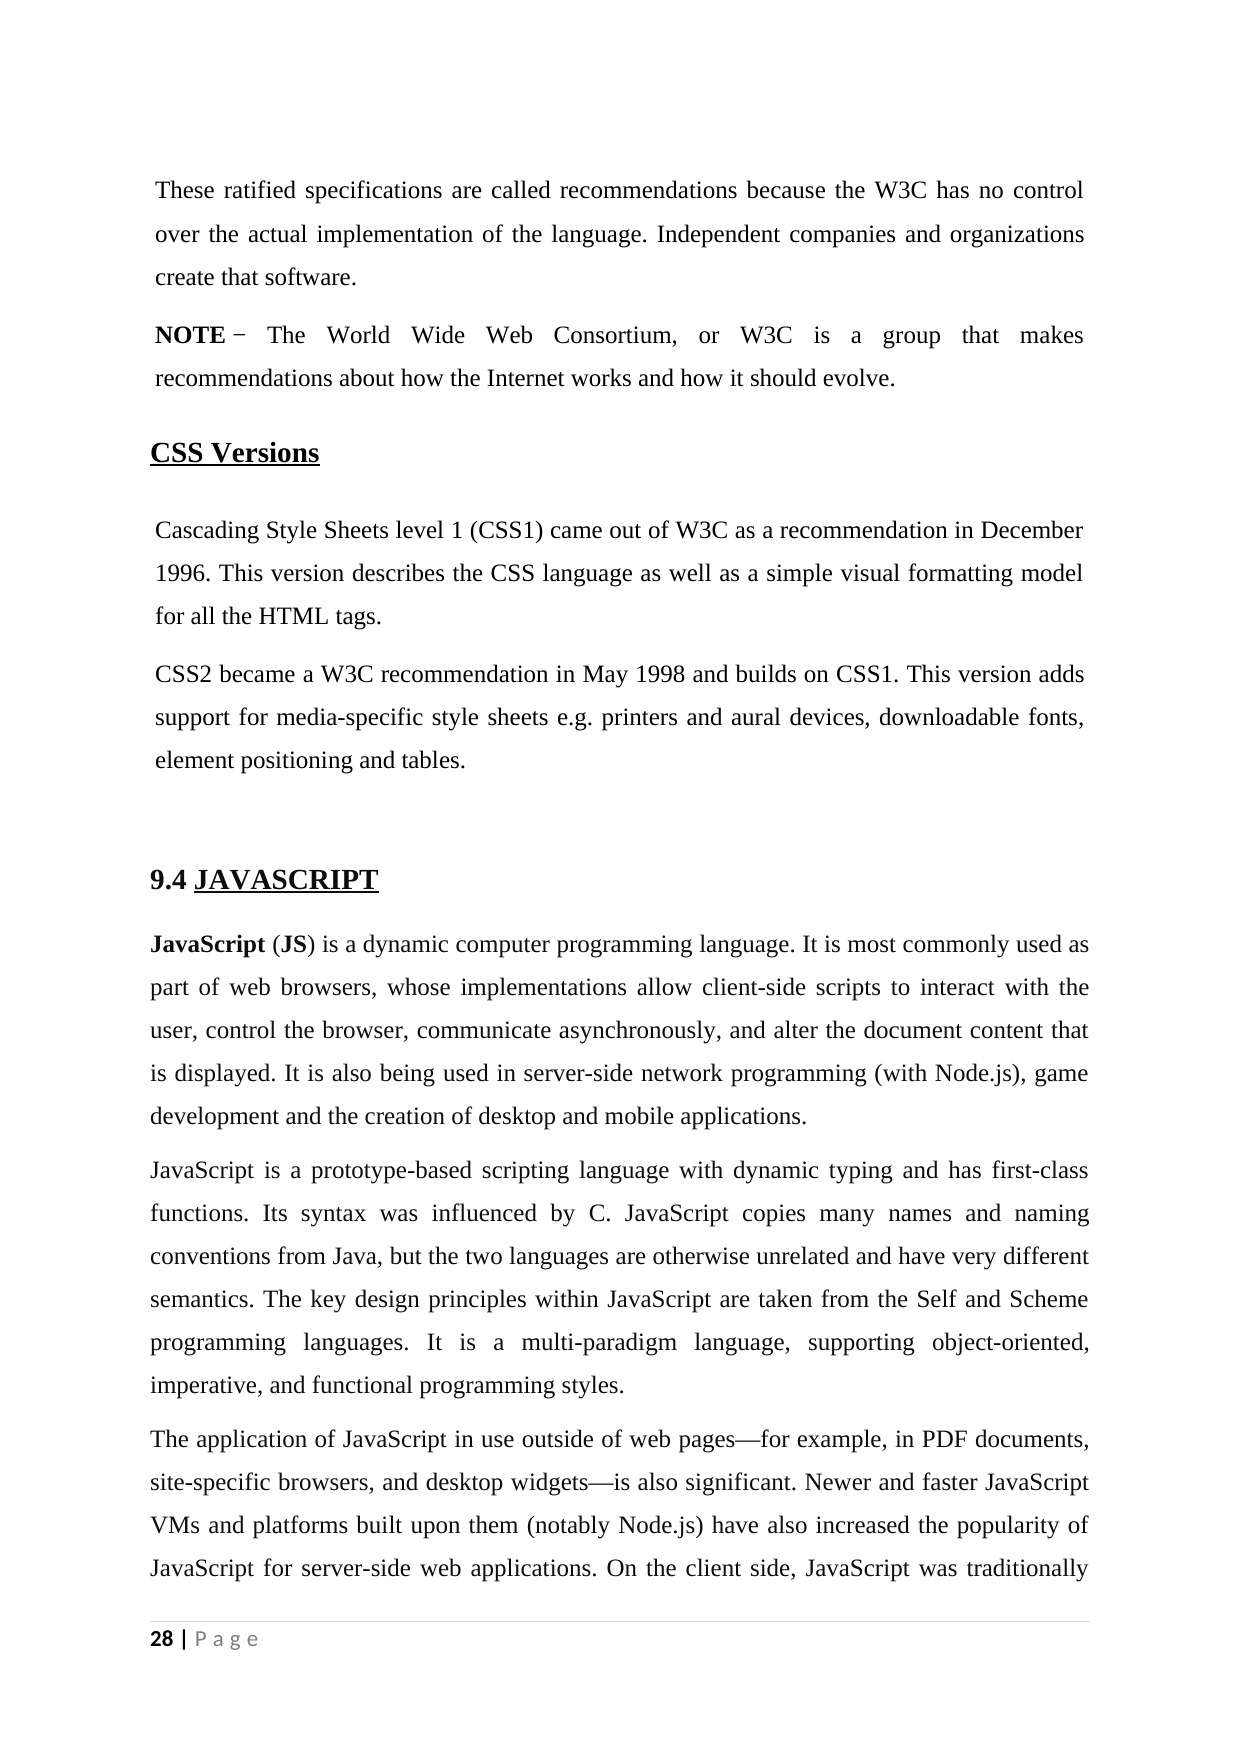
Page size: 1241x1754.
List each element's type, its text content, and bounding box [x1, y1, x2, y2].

text CSS2 became a W3C recommendation in May 1998 and builds on CSS1. This version adds support for media-specific style sheets e.g. printers and aural devices, downloadable fonts, element positioning and tables. [155, 659, 1085, 774]
text NOTE − The World Wide Web Consortium, or W3C is a group that makes recommendations about how the Internet works and how it should evolve. [155, 320, 1085, 392]
text JavaScript is a prototype-based scripting language with dynamic typing and has first-class functions. Its syntax was influenced by C. JavaScript copies many names and naming conventions from Java, but the two languages are otherwise unrelated and have very different semantics. The key design principles within JavaScript are taken from the Self and Scheme programming languages. It is a multi-paradigm language, supporting object-oriented, imperative, and functional programming styles. [150, 1155, 1090, 1399]
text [150, 1424, 1090, 1582]
text JavaScript (JS) is a dynamic computer programming language. It is most commonly used as part of web browsers, whose implementations allow client-side scripts to interact with the user, control the browser, communicate asynchronously, and alter the document content that is displayed. It is also being used in server-side network programming (with Node.js), game development and the creation of desktop and mobile applications. [150, 929, 1090, 1130]
text Cascading Style Sheets level 1 (CSS1) came out of W3C as a recommendation in December 1996. This version describes the CSS language as well as a simple visual formatting model for all the HTML tags. [155, 515, 1085, 630]
text These ratified specifications are called recommendations because the W3C has no control over the actual implementation of the language. Independent companies and organizations create that software. [155, 176, 1085, 291]
text CSS Versions [150, 435, 1090, 469]
text 9.4 JAVASCRIPT [150, 862, 1090, 895]
